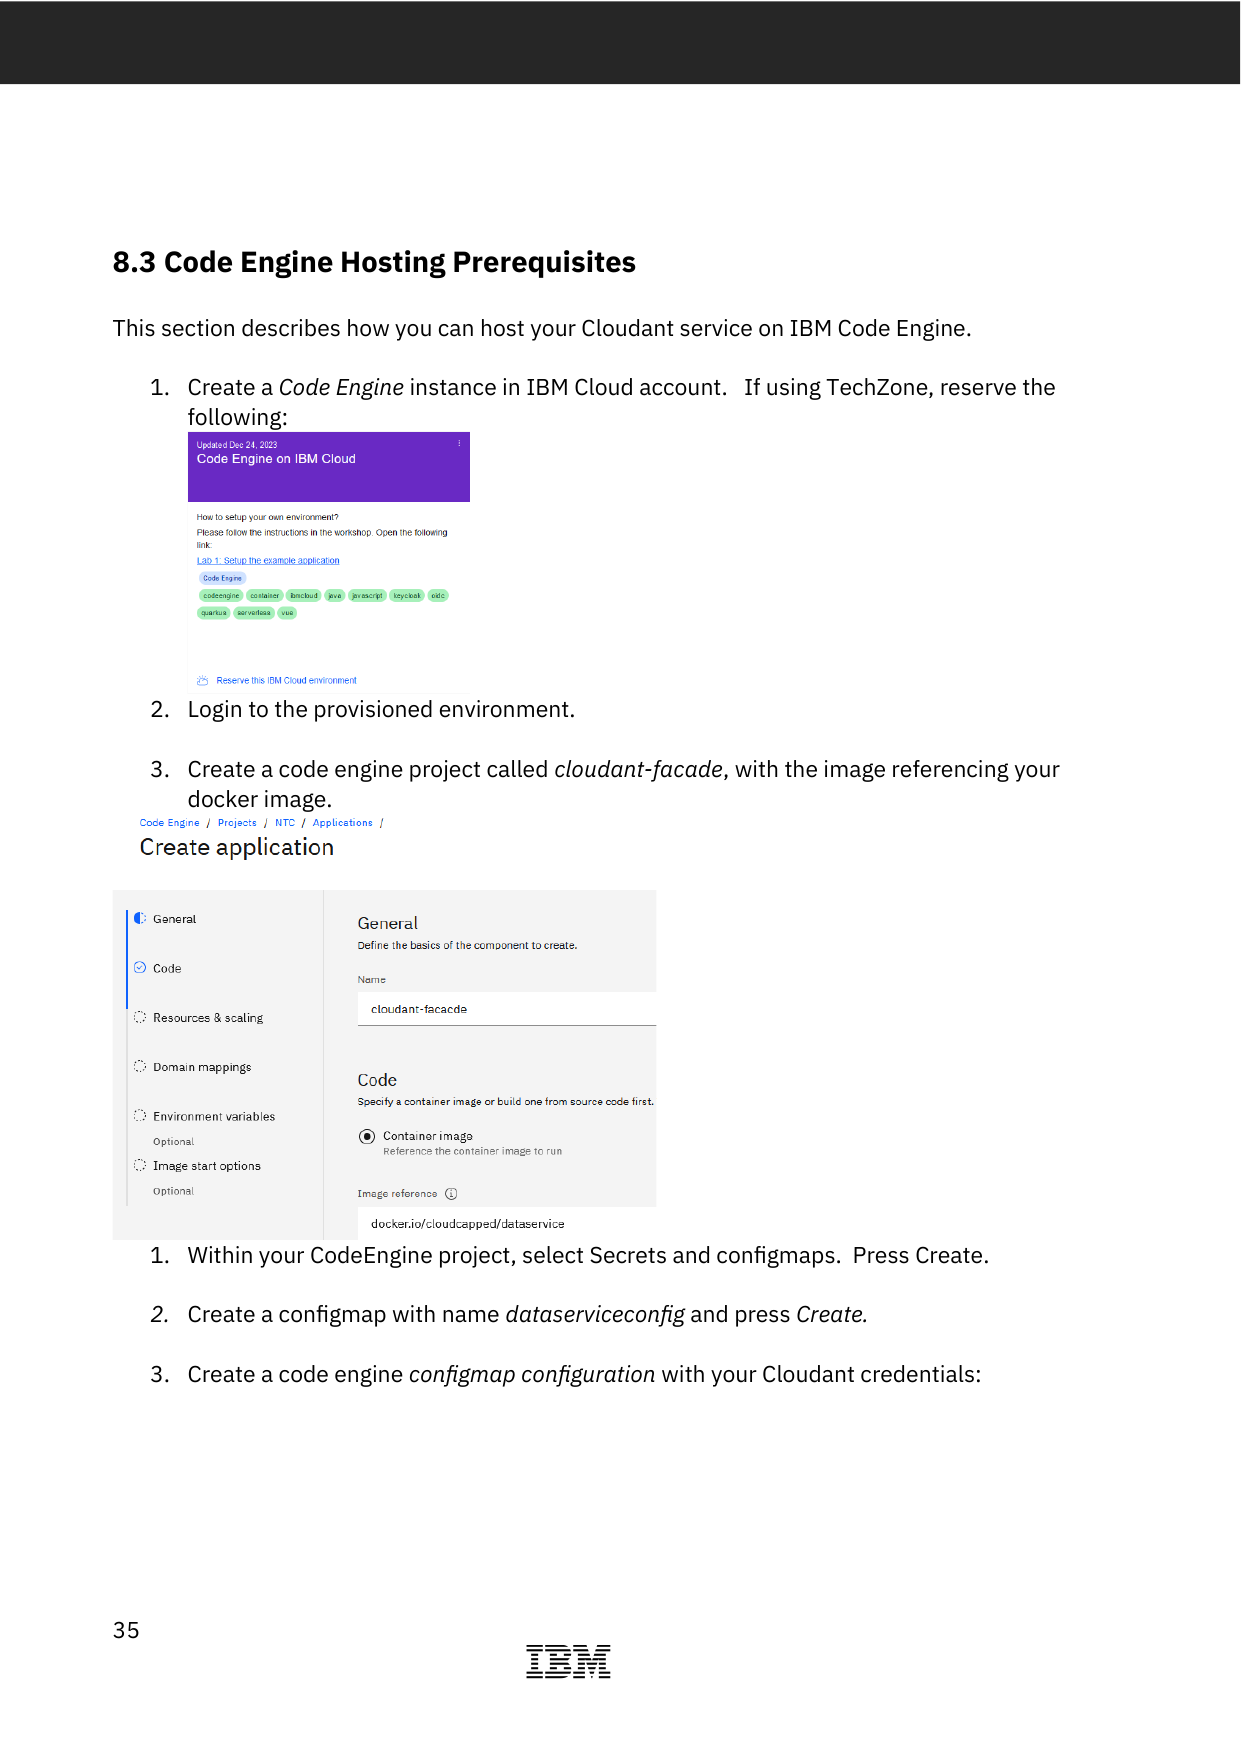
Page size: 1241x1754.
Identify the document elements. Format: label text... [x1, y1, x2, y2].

list Login to the provisioned environment. [150, 694, 1128, 724]
list Create a code engine configmap configuration with your Cloudant credentials: [150, 1359, 1128, 1389]
picture [187, 431, 470, 694]
list Create a Code Engine instance in IBM Cloud account. If using TechZone, reserve the following: [150, 372, 1128, 432]
subtitle Code Engine Hosting Prerequisites [112, 243, 1128, 281]
list Within your CodeEngine project, select Secrets and configmaps. Press Create. [150, 1240, 1128, 1269]
picture [526, 1645, 611, 1679]
list Create a configmap with name dataserviceconfig and press Create. [150, 1299, 1128, 1329]
list Create a code engine project called cloudant-facade, with the image referencing your docker image. [150, 754, 1128, 813]
text This section describes how you can host your Cloudant service on IBM Code Engine. [112, 312, 1128, 342]
picture [112, 813, 657, 1240]
